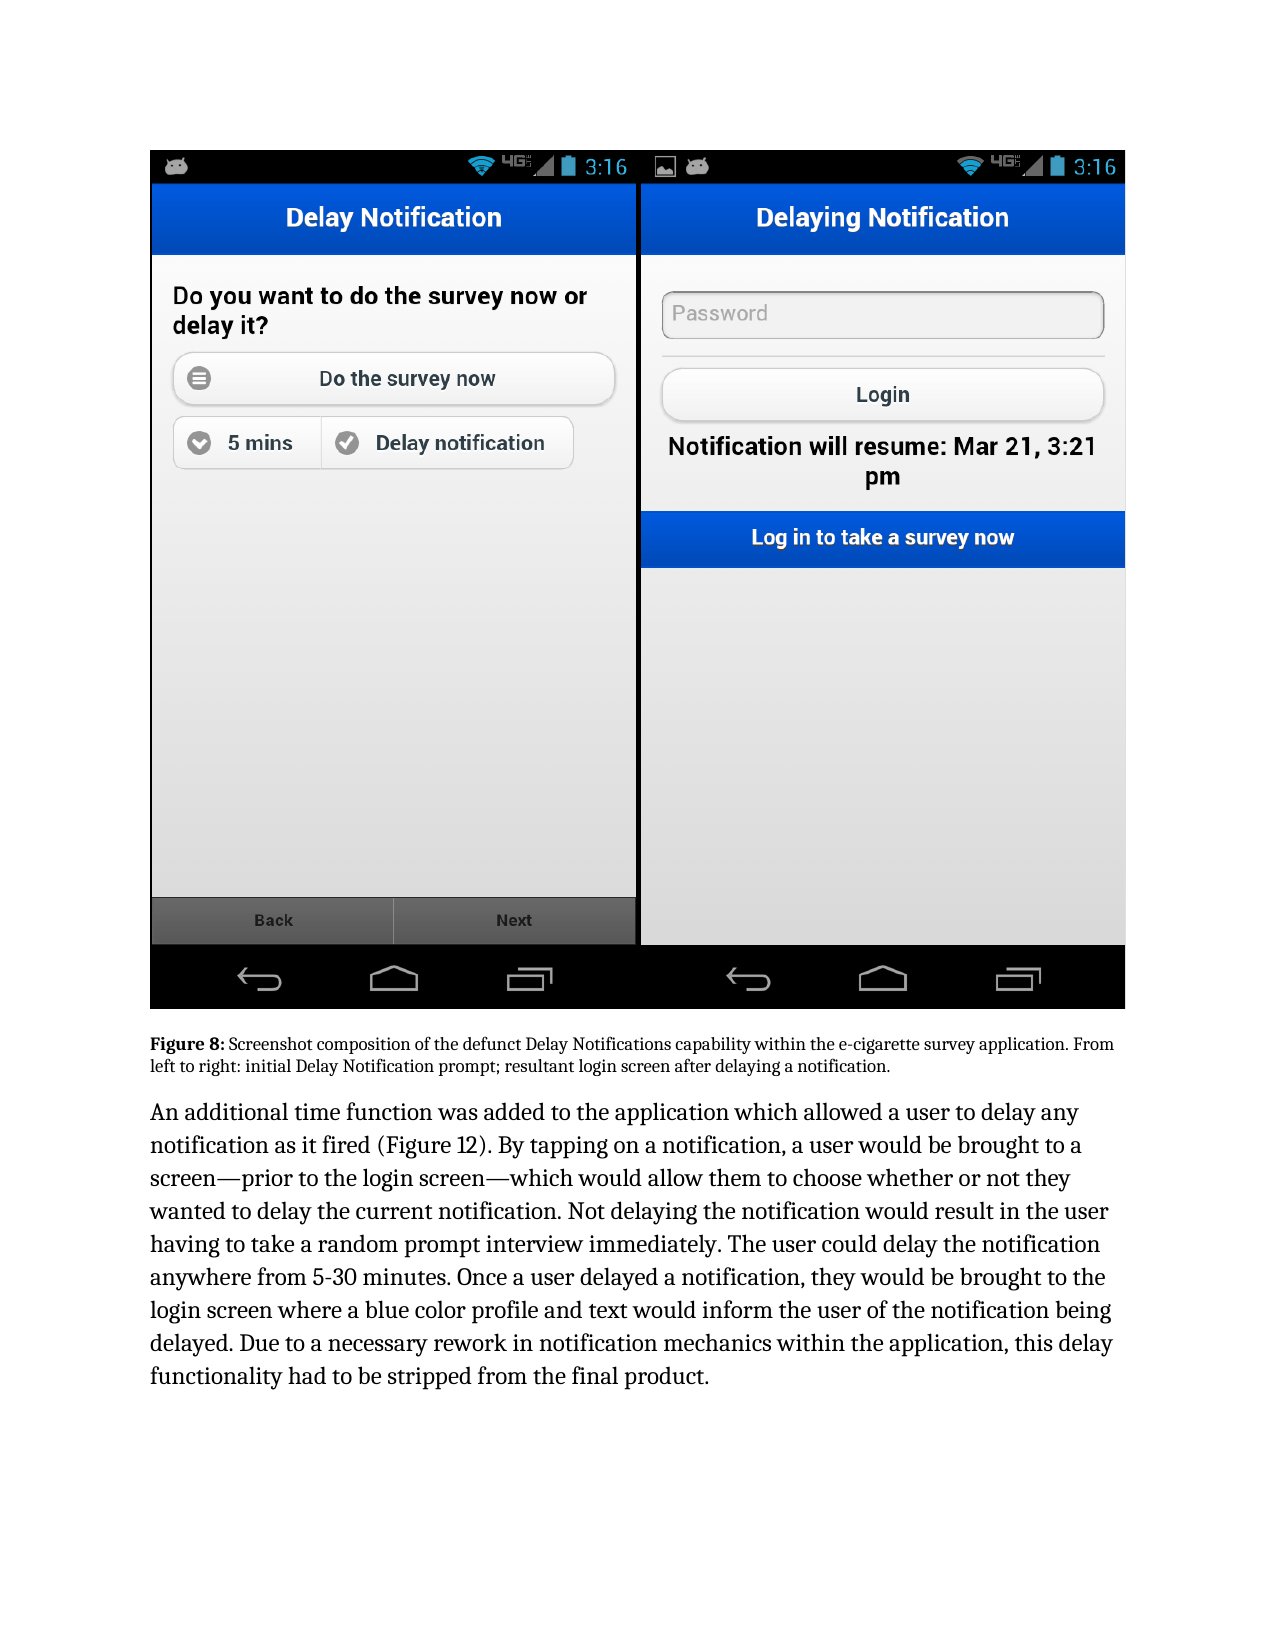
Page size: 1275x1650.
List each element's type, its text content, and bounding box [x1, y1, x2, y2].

text Figure 8: Screenshot composition of the defunct Delay Notifications capability within the e-cigarette survey application. From left to right: initial Delay Notification prompt; resultant login screen after delaying a notification. [150, 1034, 1125, 1077]
picture [150, 150, 1125, 1009]
text An additional time function was added to the application which allowed a user to delay any notification as it fired (Figure 12). By tapping on a notification, a user would be brought to a screen—prior to the login screen—which would allow them to choose whether or not they wanted to delay the current notification. Not delaying the notification would result in the user having to take a random prompt interview immediately. The user could delay the notification anywhere from 5-30 minutes. Once a user delayed a notification, they would be brought to the login screen where a blue color profile and text would inform the user of the notification being delayed. Due to a necessary rework in notification mechanics within the application, this delay functionality had to be stripped from the final product. [150, 1098, 1125, 1391]
